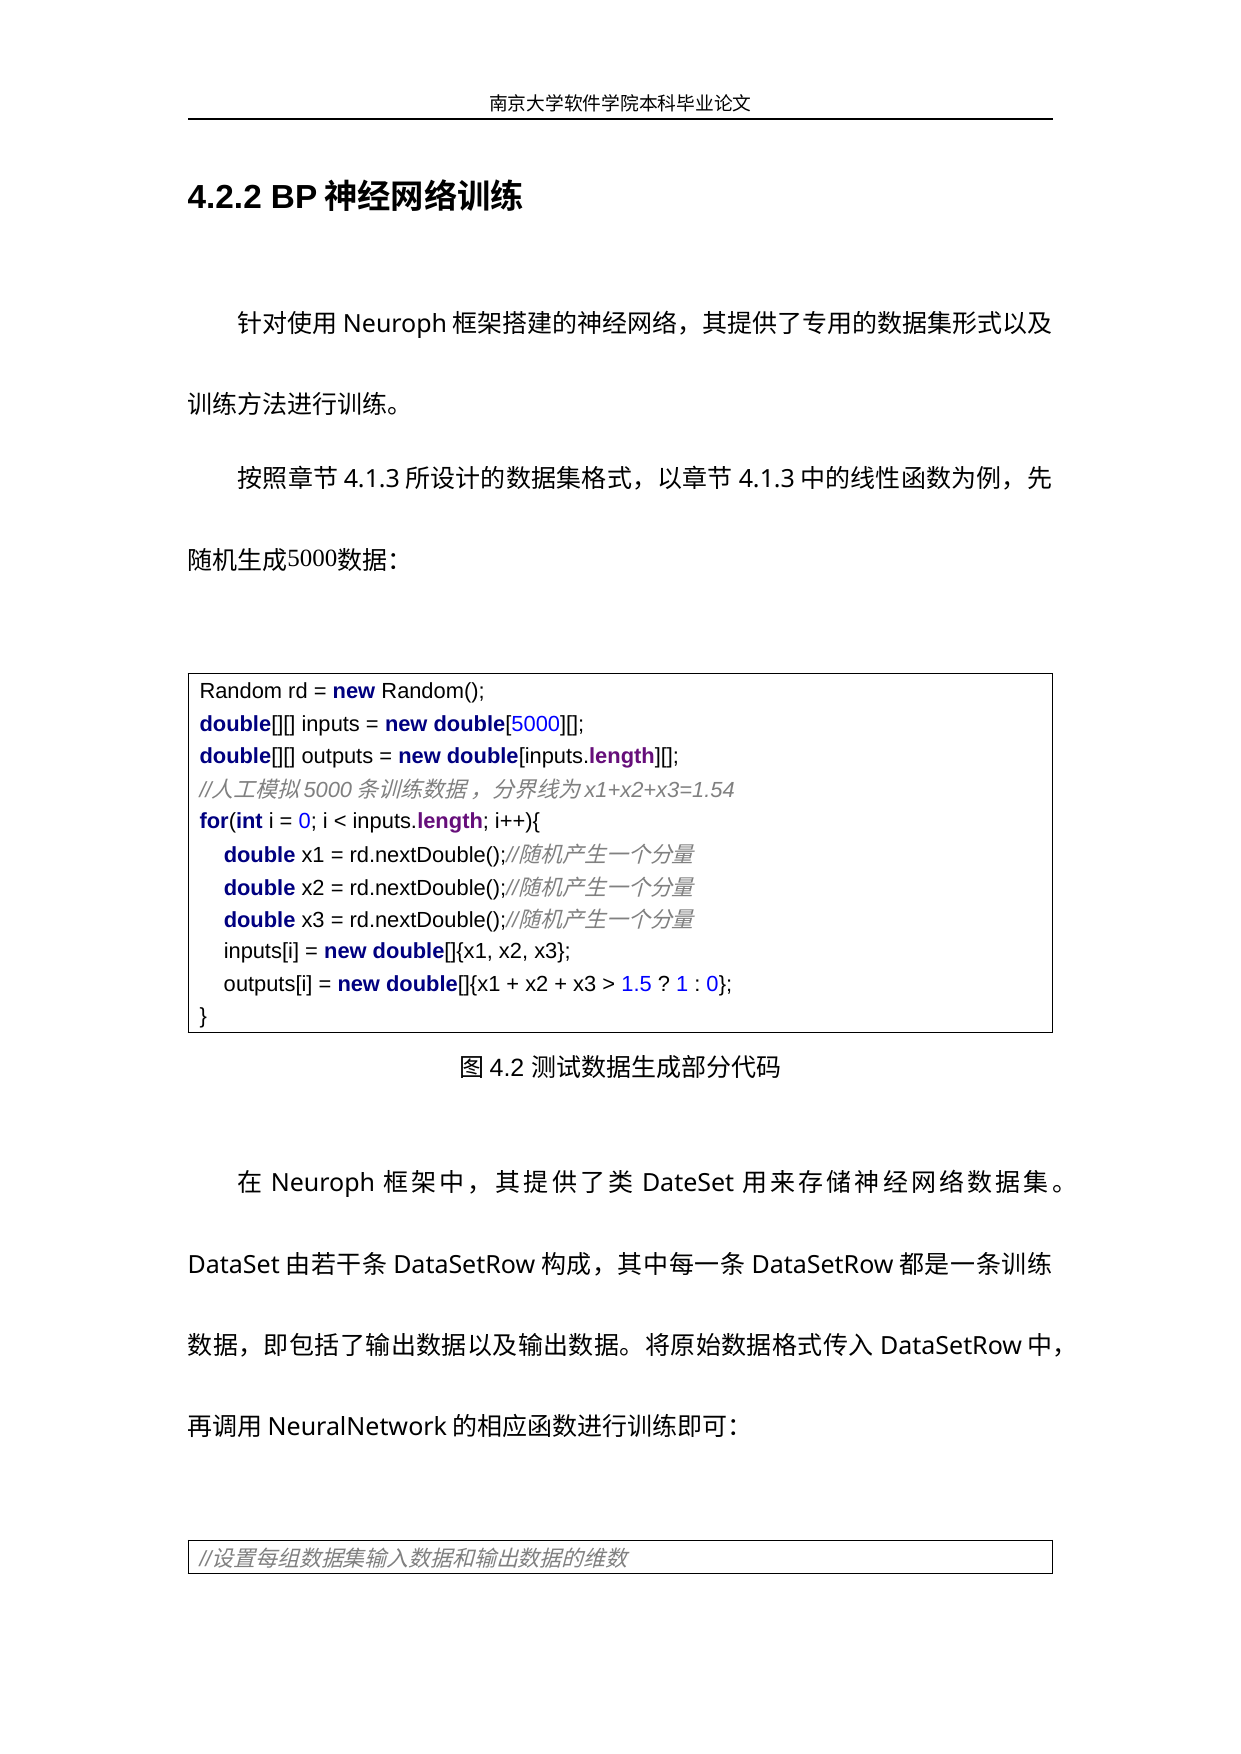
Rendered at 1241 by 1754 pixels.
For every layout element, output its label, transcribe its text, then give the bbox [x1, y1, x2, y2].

text 在Neuroph框架中，其提供了类DateSet用来存储神经网络数据集。DataSet由若干条DataSetRow构成，其中每一条DataSetRow都是一条训练数据，即包括了输出数据以及输出数据。将原始数据格式传入DataSetRow中，再调用NeuralNetwork的相应函数进行训练即可： [187, 1148, 1053, 1457]
text 图4.2 测试数据生成部分代码 [187, 1033, 1053, 1098]
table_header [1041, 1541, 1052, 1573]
text 针对使用Neuroph框架搭建的神经网络，其提供了专用的数据集形式以及训练方法进行训练。 [187, 289, 1053, 435]
subtitle 4.2.2 BP神经网络训练 [187, 162, 1053, 227]
text 按照章节4.1.3所设计的数据集格式，以章节4.1.3中的线性函数为例，先随机生成数据： [187, 444, 1053, 591]
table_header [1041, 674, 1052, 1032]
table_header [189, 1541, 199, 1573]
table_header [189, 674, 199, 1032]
